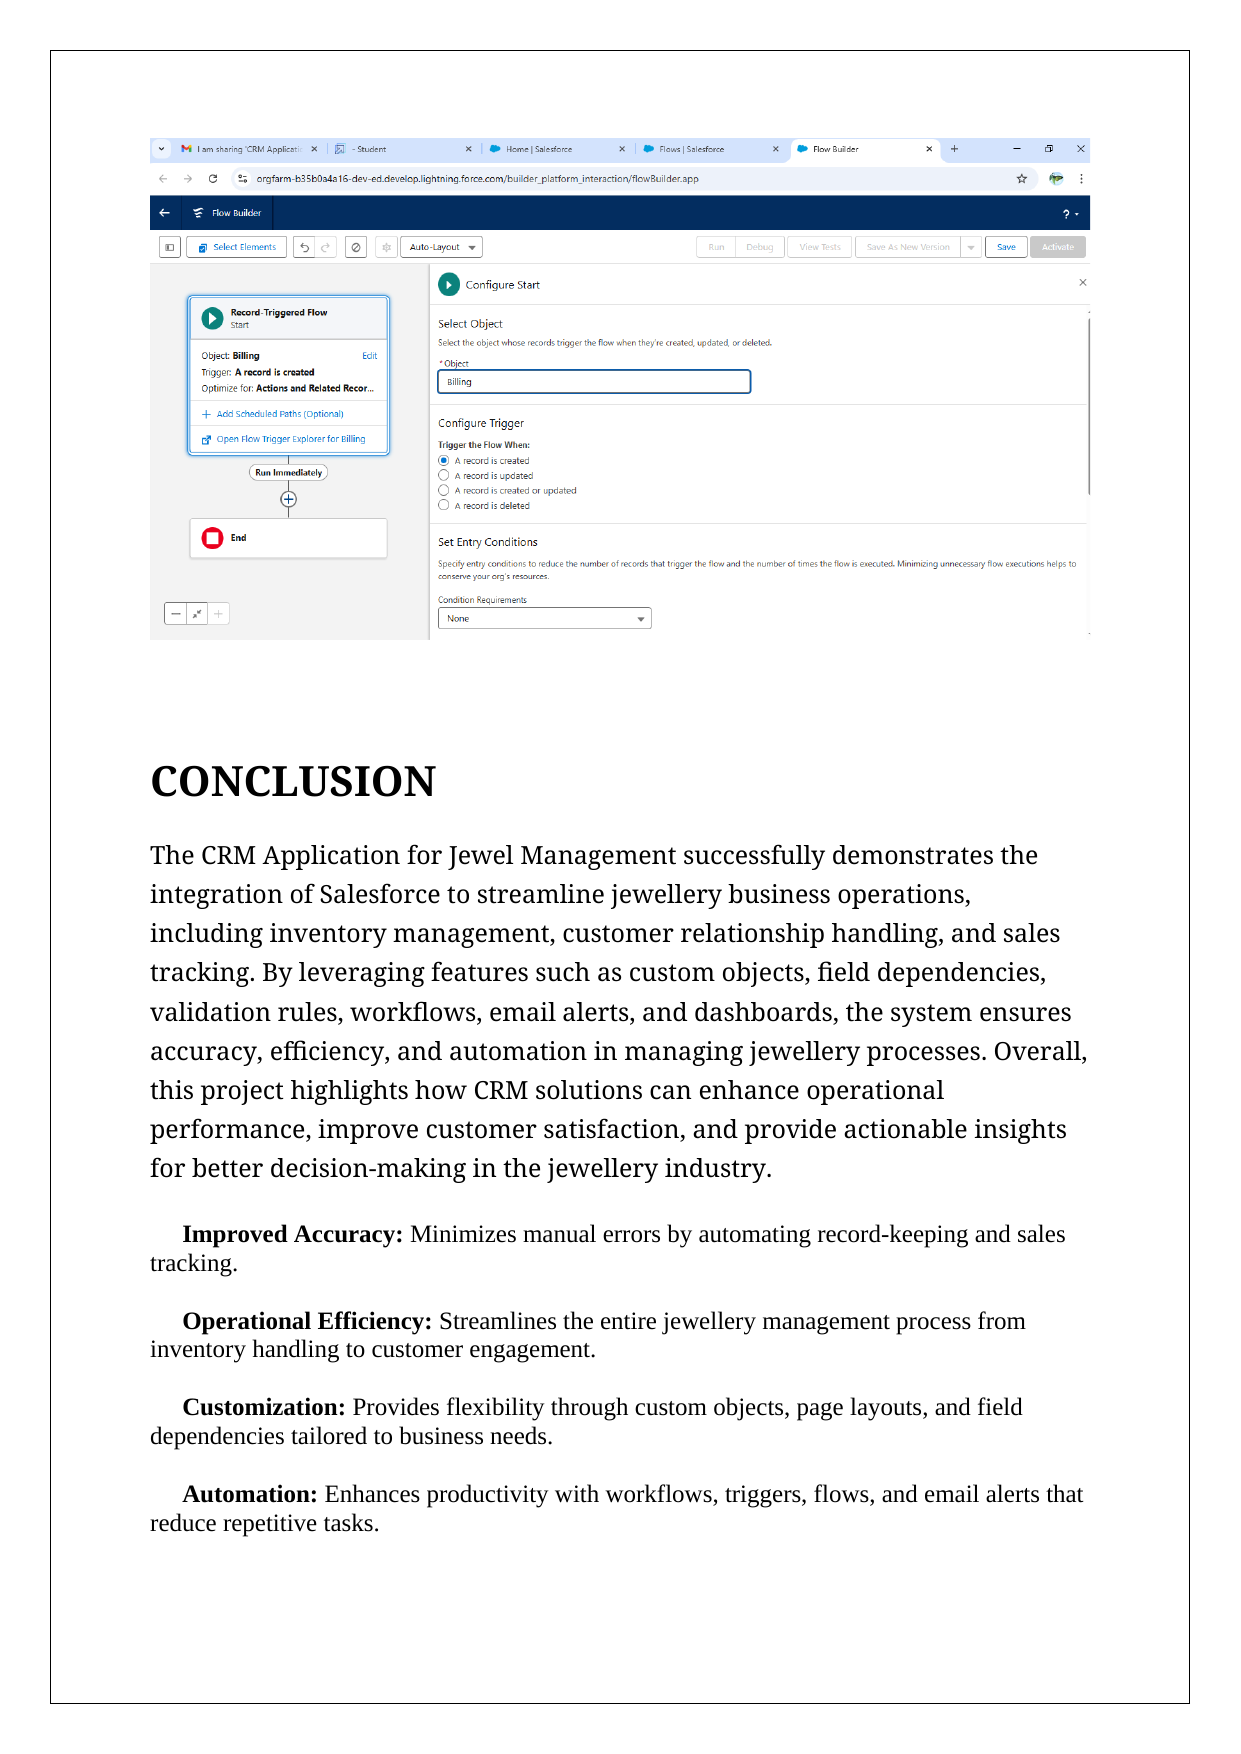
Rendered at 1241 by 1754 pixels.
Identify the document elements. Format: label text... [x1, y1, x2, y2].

text  Improved Accuracy: Minimizes manual errors by automating record-keeping and sales tracking. [150, 1219, 1090, 1277]
text CONCLUSION [150, 751, 1090, 808]
picture [150, 138, 1091, 640]
text  Operational Efficiency: Streamlines the entire jewellery management process from inventory handling to customer engagement. [150, 1306, 1090, 1363]
text  Customization: Provides flexibility through custom objects, page layouts, and field dependencies tailored to business needs. [150, 1392, 1090, 1450]
text  Automation: Enhances productivity with workflows, triggers, flows, and email alerts that reduce repetitive tasks. [150, 1479, 1090, 1537]
text The CRM Application for Jewel Management successfully demonstrates the integration of Salesforce to streamline jewellery business operations, including inventory management, customer relationship handling, and sales tracking. By leveraging features such as custom objects, field dependencies, validation rules, workflows, email alerts, and dashboards, the system ensures accuracy, efficiency, and automation in managing jewellery processes. Overall, this project highlights how CRM solutions can enhance operational performance, improve customer satisfaction, and provide actionable insights for better decision-making in the jewellery industry. [150, 837, 1090, 1185]
